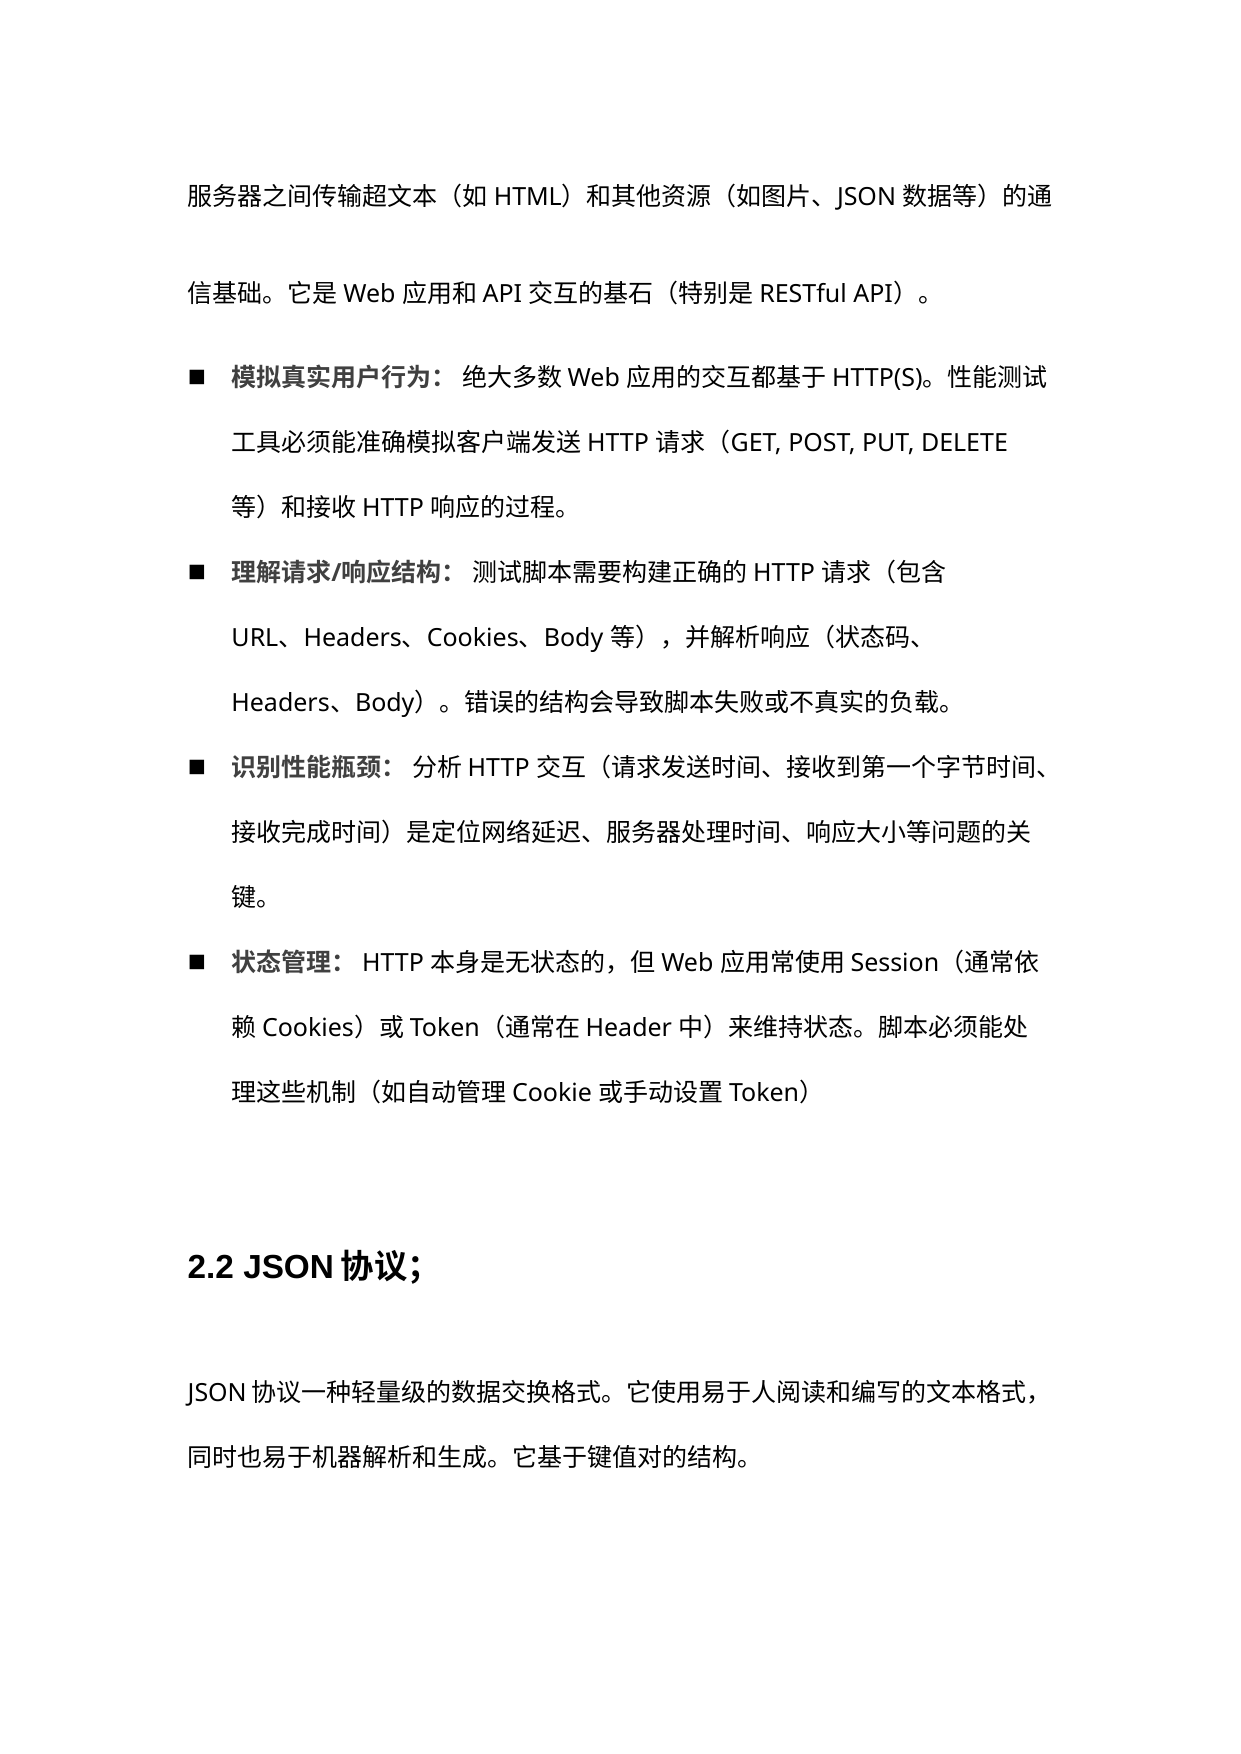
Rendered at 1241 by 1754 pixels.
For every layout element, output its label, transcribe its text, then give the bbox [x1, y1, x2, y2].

subtitle 2.2 JSON协议； [187, 1232, 1053, 1297]
list 模拟真实用户行为： 绝大多数 Web 应用的交互都基于 HTTP(S)。性能测试工具必须能准确模拟客户端发送 HTTP 请求（GET, POST, PUT, DELETE 等）和接收 HTTP 响应的过程。 [187, 343, 1053, 538]
list JSON协议一种轻量级的数据交换格式。它使用易于人阅读和编写的文本格式，同时也易于机器解析和生成。它基于键值对的结构。 [187, 1358, 1053, 1488]
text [187, 162, 1053, 324]
list 识别性能瓶颈： 分析 HTTP 交互（请求发送时间、接收到第一个字节时间、接收完成时间）是定位网络延迟、服务器处理时间、响应大小等问题的关键。 [187, 733, 1053, 928]
list 状态管理： HTTP 本身是无状态的，但 Web 应用常使用 Session（通常依赖 Cookies）或 Token（通常在 Header 中）来维持状态。脚本必须能处理这些机制（如自动管理 Cookie 或手动设置 Token） [187, 928, 1053, 1123]
list 理解请求/响应结构： 测试脚本需要构建正确的 HTTP 请求（包含 URL、Headers、Cookies、Body 等），并解析响应（状态码、Headers、Body）。错误的结构会导致脚本失败或不真实的负载。 [187, 538, 1053, 733]
